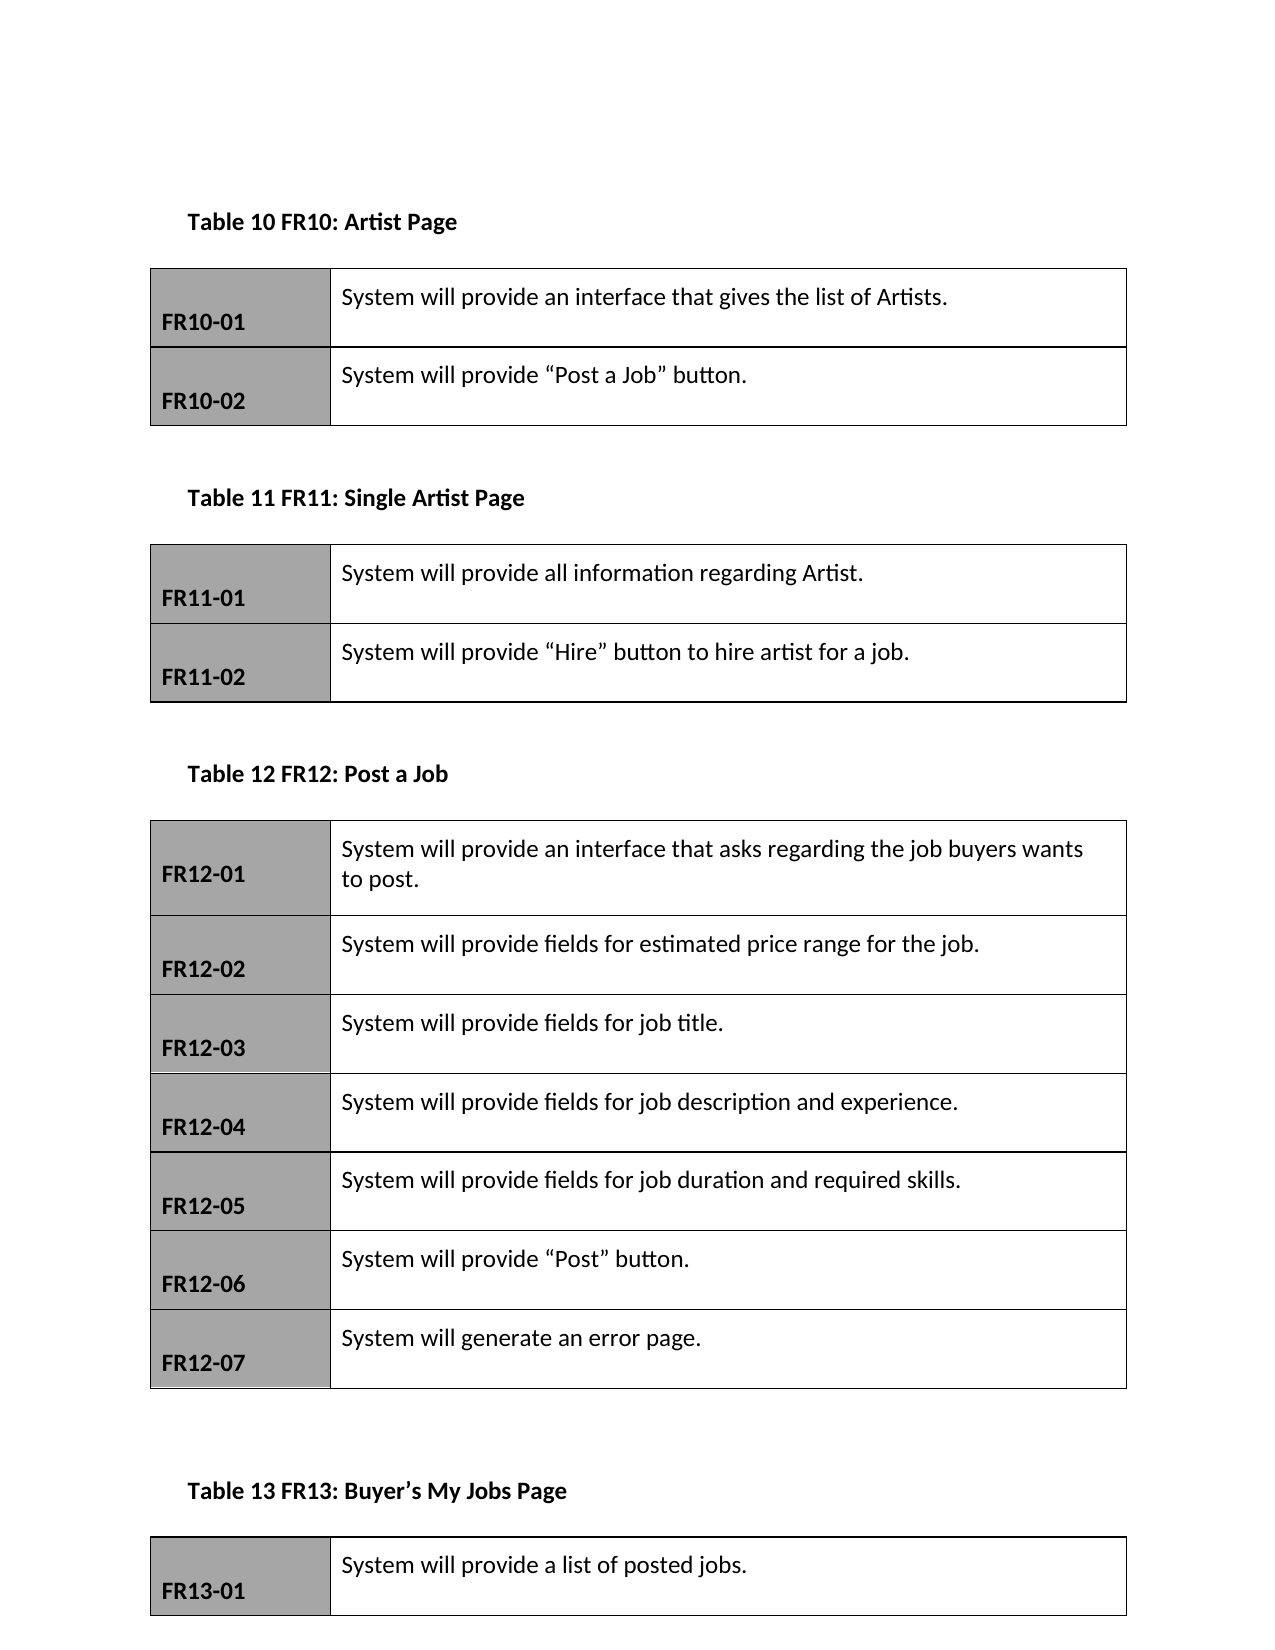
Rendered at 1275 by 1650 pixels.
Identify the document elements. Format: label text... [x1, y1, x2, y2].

table_cell FR12-06 [151, 1231, 330, 1309]
table_cell FR12-03 [151, 995, 330, 1072]
table_cell FR12-02 [151, 916, 330, 994]
table_cell System will provide “Hire” button to hire artist for a job. [331, 624, 1126, 701]
table_header System will provide a list of posted jobs. [331, 1538, 1126, 1615]
table_cell System will generate an error page. [331, 1310, 1126, 1387]
subtitle Table 11 FR11: Single Artist Page [187, 482, 1125, 513]
table_header FR13-01 [151, 1538, 330, 1615]
table_header FR12-01 [151, 821, 330, 915]
table_cell FR12-05 [151, 1153, 330, 1230]
table_header System will provide all information regarding Artist. [331, 545, 1126, 623]
table_header System will provide an interface that gives the list of Artists. [331, 269, 1126, 346]
table_cell System will provide “Post a Job” button. [331, 348, 1126, 425]
subtitle Table 10 FR10: Artist Page [187, 206, 1125, 237]
table_cell FR12-04 [151, 1074, 330, 1151]
table_header FR11-01 [151, 545, 330, 623]
table_cell FR12-07 [151, 1310, 330, 1387]
table_cell System will provide fields for job duration and required skills. [331, 1153, 1126, 1230]
table_cell System will provide fields for job title. [331, 995, 1126, 1072]
table_cell FR11-02 [151, 624, 330, 701]
table_cell FR10-02 [151, 348, 330, 425]
table_header FR10-01 [151, 269, 330, 346]
table_cell System will provide “Post” button. [331, 1231, 1126, 1309]
table_cell System will provide fields for job description and experience. [331, 1074, 1126, 1151]
subtitle Table 12 FR12: Post a Job [187, 758, 1125, 789]
table_header System will provide an interface that asks regarding the job buyers wants to post. [331, 821, 1126, 915]
table_cell System will provide fields for estimated price range for the job. [331, 916, 1126, 994]
subtitle Table 13 FR13: Buyer’s My Jobs Page [187, 1475, 1125, 1506]
